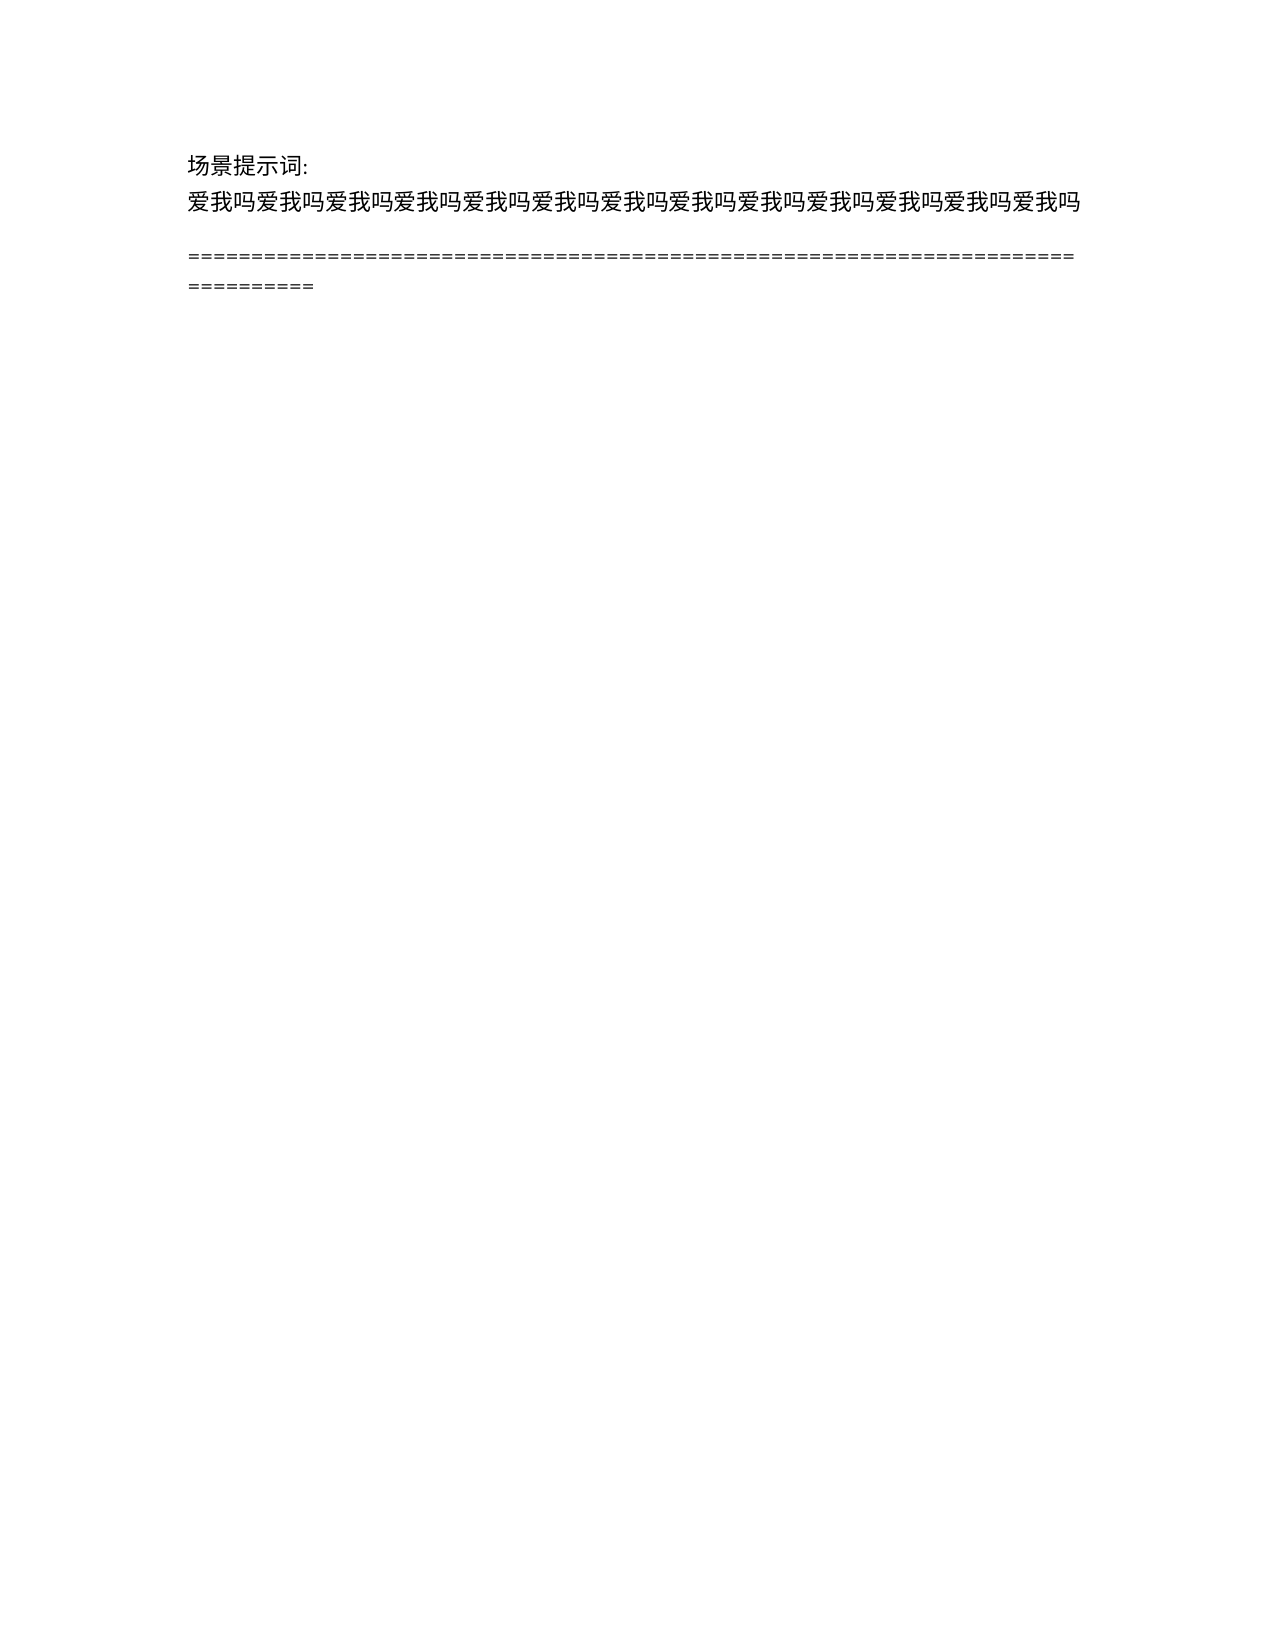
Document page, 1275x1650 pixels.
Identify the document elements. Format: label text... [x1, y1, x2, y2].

text 场景提示词: 爱我吗爱我吗爱我吗爱我吗爱我吗爱我吗爱我吗爱我吗爱我吗爱我吗爱我吗爱我吗爱我吗 [187, 150, 1087, 217]
text ================================================================================ [187, 243, 1087, 299]
